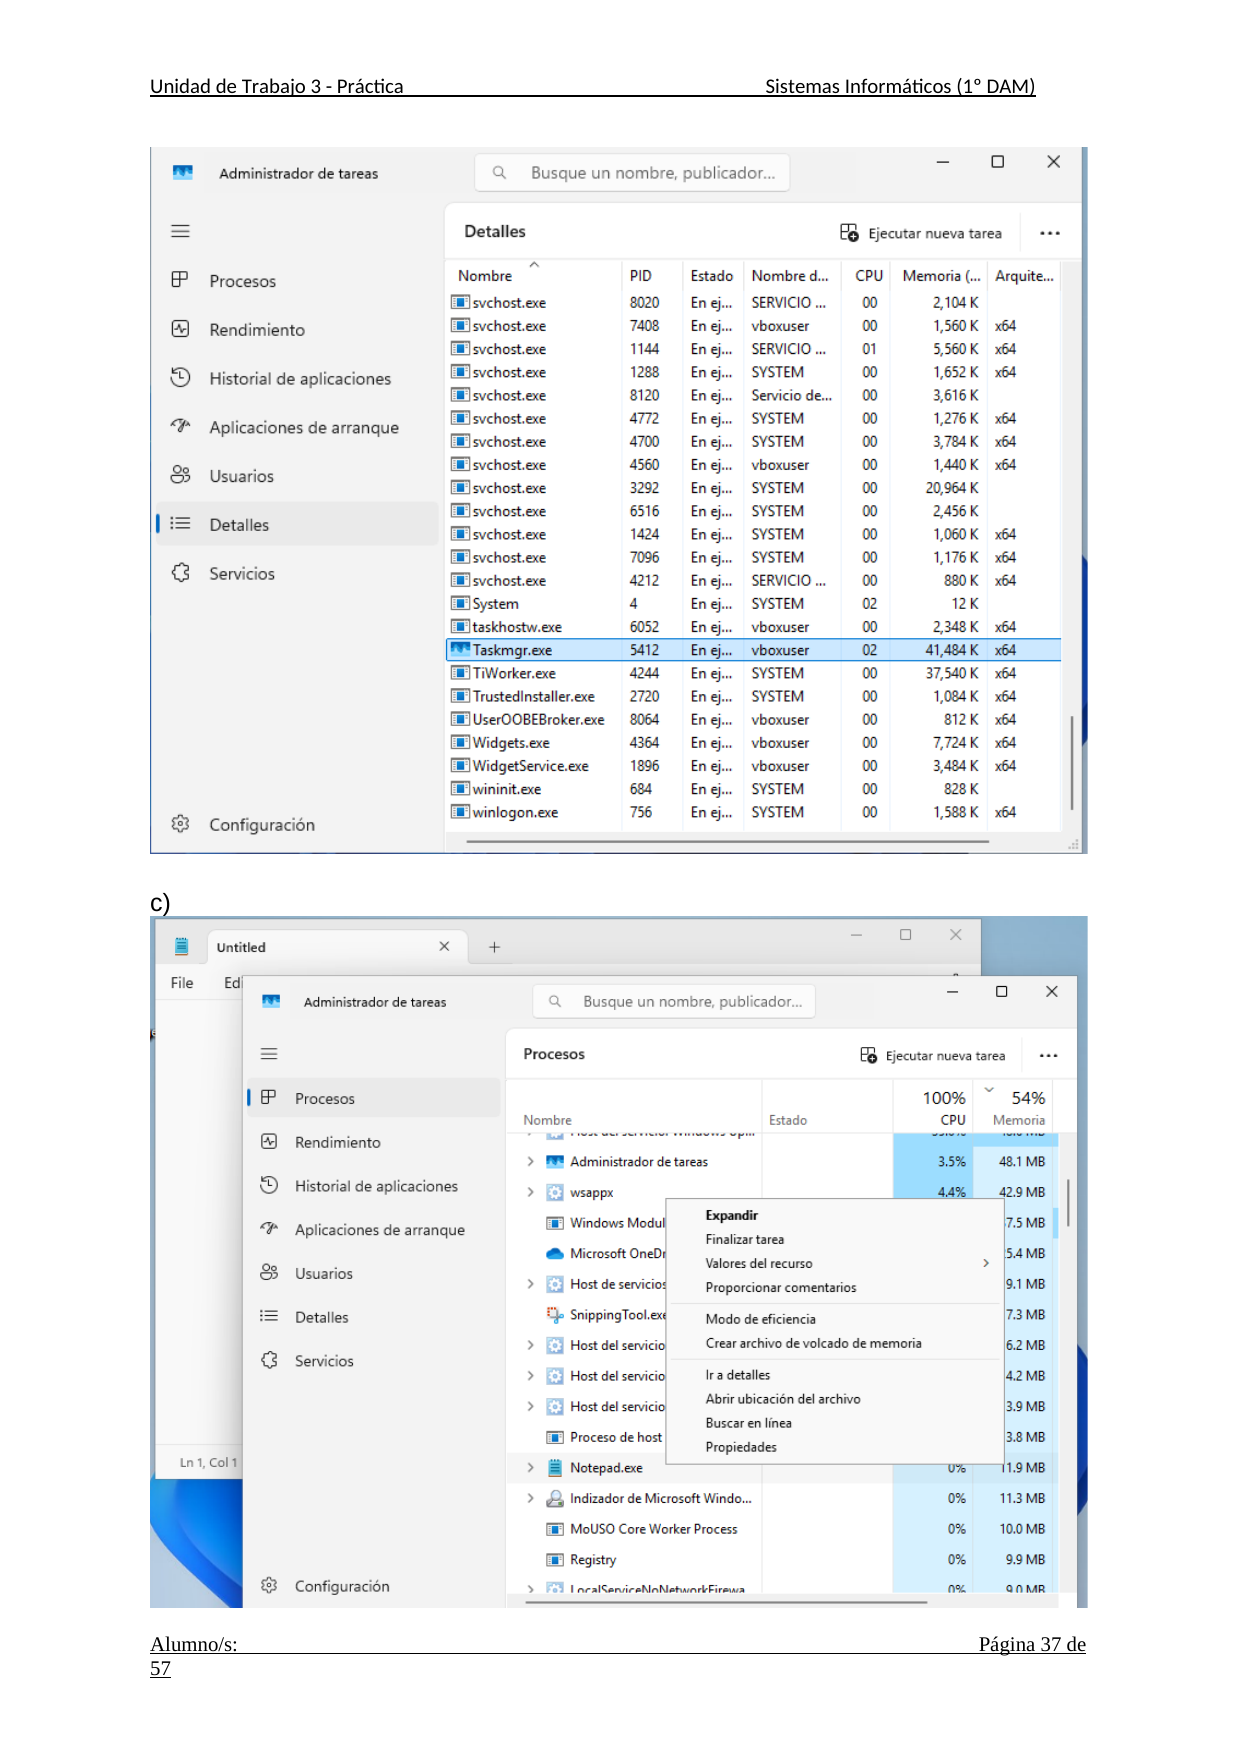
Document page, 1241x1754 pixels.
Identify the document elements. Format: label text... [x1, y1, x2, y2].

picture [150, 916, 1088, 1608]
text c) [150, 888, 1087, 916]
picture [150, 147, 1088, 854]
